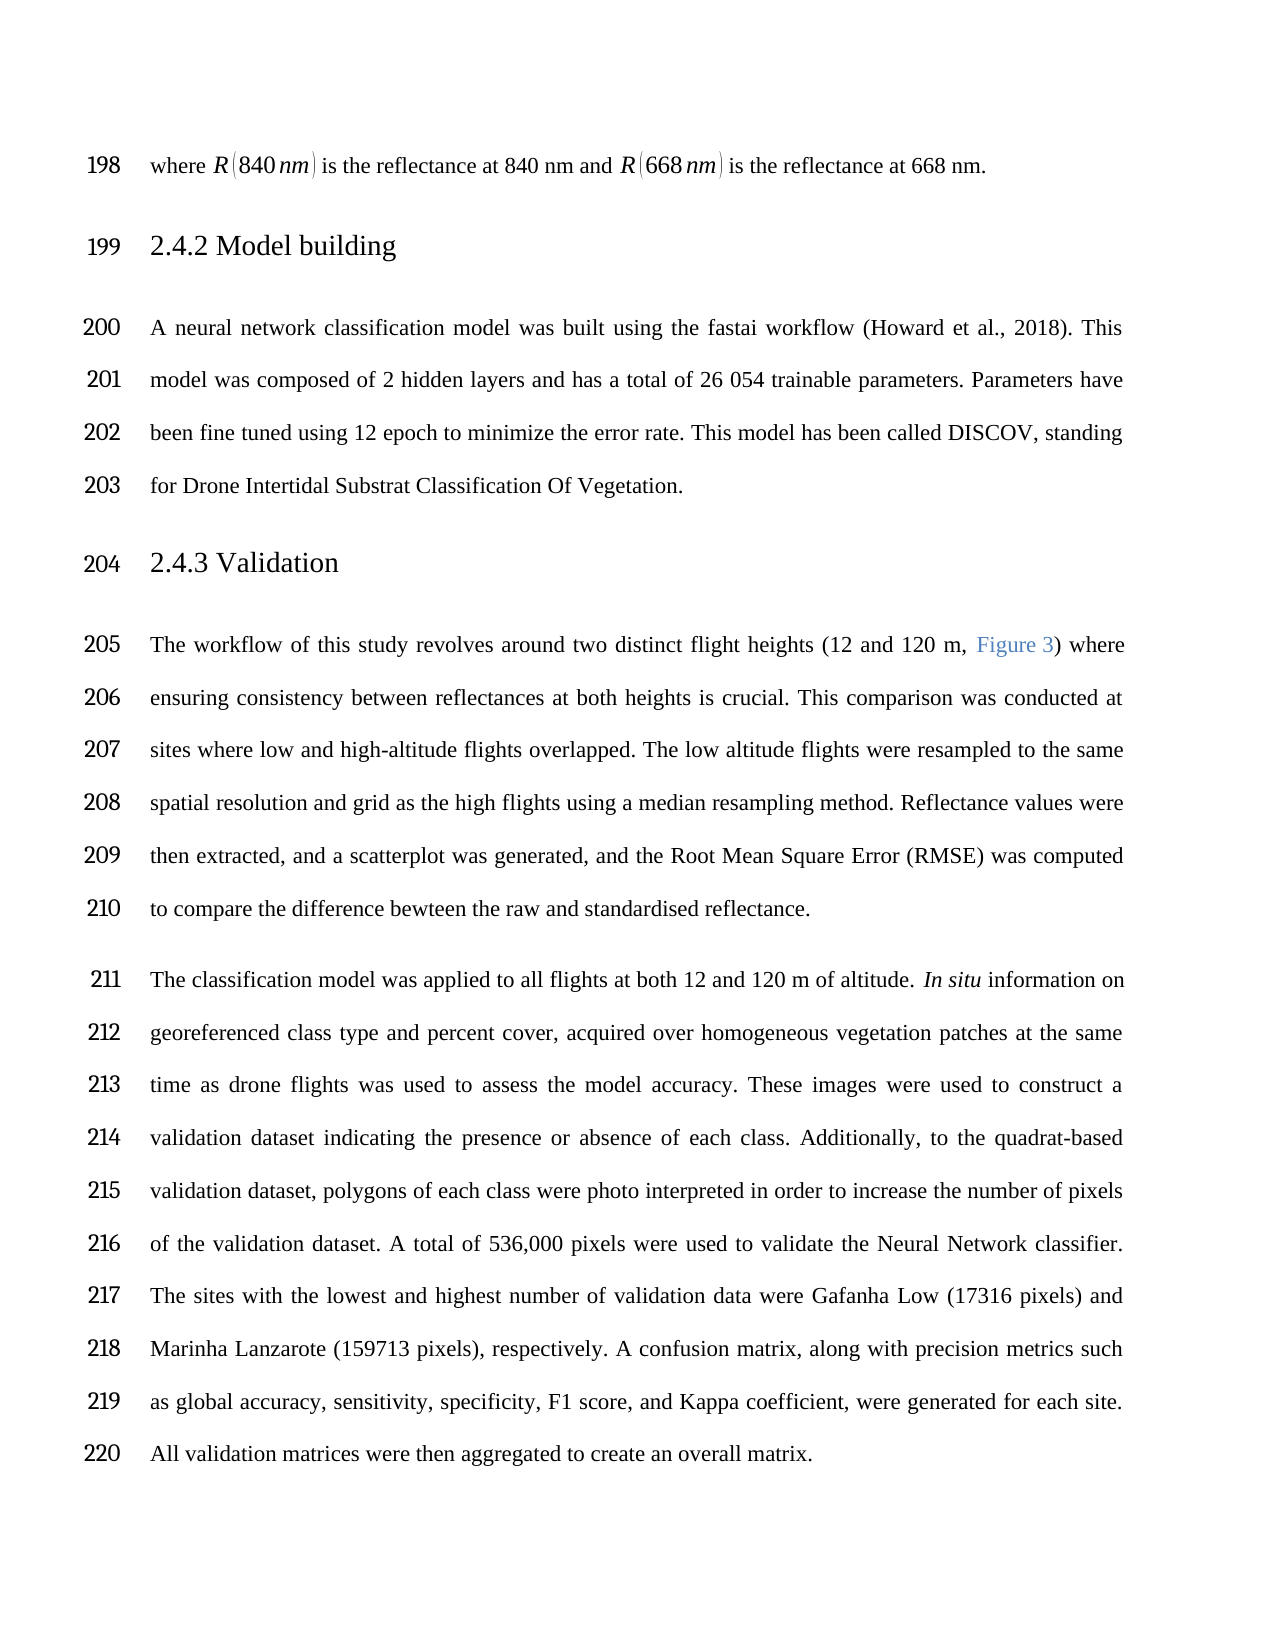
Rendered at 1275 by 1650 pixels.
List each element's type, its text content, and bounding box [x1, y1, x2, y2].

text A neural network classification model was built using the fastai workflow (Howard et al., 2018). This model was composed of 2 hidden layers and has a total of 26 054 trainable parameters. Parameters have been fine tuned using 12 epoch to minimize the error rate. This model has been called DISCOV, standing for Drone Intertidal Substrat Classification Of Vegetation. [150, 314, 1125, 498]
subtitle 2.4.3 Validation [150, 545, 1125, 579]
text The classification model was applied to all flights at both 12 and 120 m of altitude. In situ information on georeferenced class type and percent cover, acquired over homogeneous vegetation patches at the same time as drone flights was used to assess the model accuracy. These images were used to construct a validation dataset indicating the presence or absence of each class. Additionally, to the quadrat-based validation dataset, polygons of each class were photo interpreted in order to increase the number of pixels of the validation dataset. A total of 536,000 pixels were used to validate the Neural Network classifier. The sites with the lowest and highest number of validation data were Gafanha Low (17316 pixels) and Marinha Lanzarote (159713 pixels), respectively. A confusion matrix, along with precision metrics such as global accuracy, sensitivity, specificity, F1 score, and Kappa coefficient, were generated for each site. All validation matrices were then aggregated to create an overall matrix. [150, 966, 1125, 1467]
subtitle 2.4.2 Model building [150, 228, 1125, 261]
text The workflow of this study revolves around two distinct flight heights (12 and 120 m, Figure 3) where ensuring consistency between reflectances at both heights is crucial. This comparison was conducted at sites where low and high-altitude flights overlapped. The low altitude flights were resampled to the same spatial resolution and grid as the high flights using a median resampling method. Reflectance values were then extracted, and a scatterplot was generated, and the Root Mean Square Error (RMSE) was computed to compare the difference bewteen the raw and standardised reflectance. [150, 631, 1125, 921]
text where is the reflectance at 840 nm and is the reflectance at 668 nm. [150, 150, 1125, 181]
